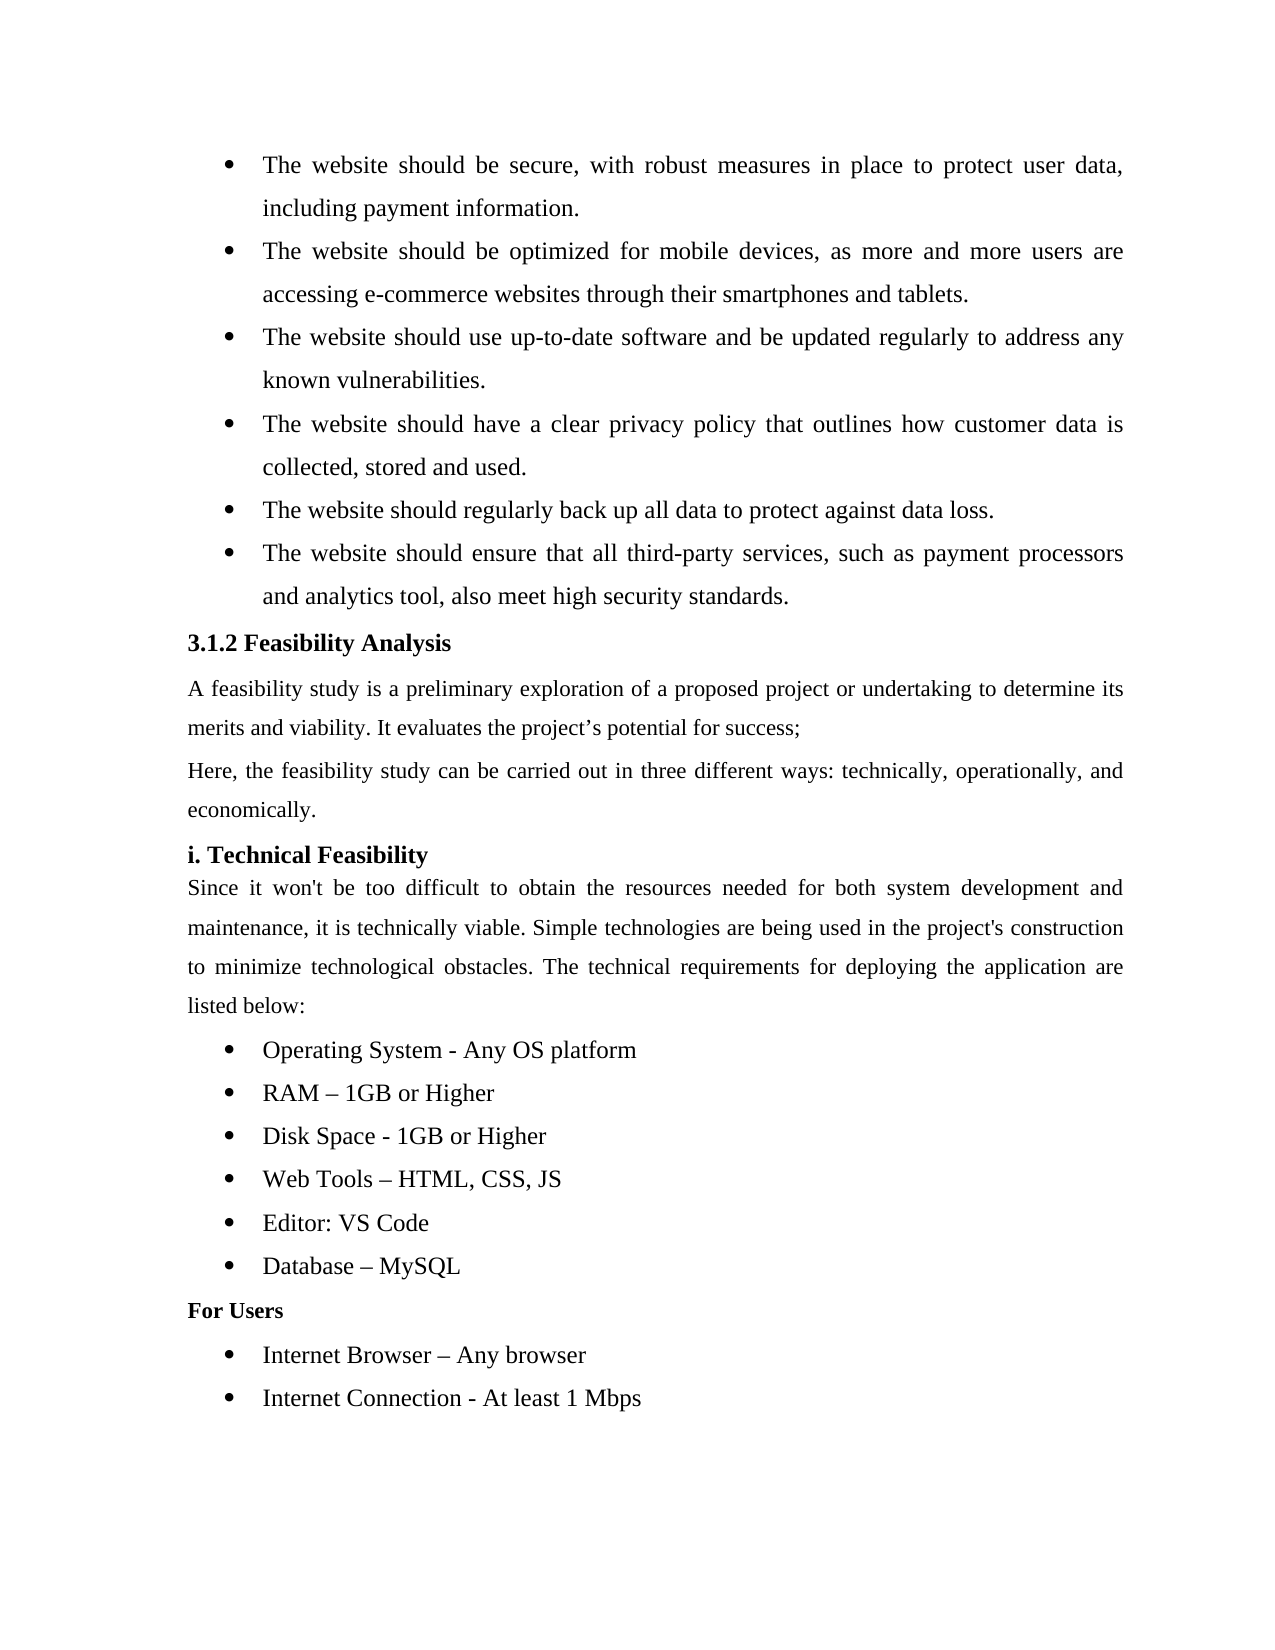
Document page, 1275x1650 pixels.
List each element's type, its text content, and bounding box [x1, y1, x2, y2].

list Operating System - Any OS platform [225, 1035, 1125, 1064]
text A feasibility study is a preliminary exploration of a proposed project or undertaking to determine its merits and viability. It evaluates the project’s potential for success; [187, 696, 1125, 741]
text For Users [187, 1297, 1125, 1323]
text Here, the feasibility study can be carried out in three different ways: technically, operationally, and economically. [187, 757, 1125, 823]
list The website should ensure that all third-party services, such as payment processors and analytics tool, also meet high security standards. [225, 538, 1125, 610]
subtitle 3.1.2 Feasibility Analysis [187, 628, 1125, 657]
list The website should regularly back up all data to protect against data loss. [225, 495, 1125, 524]
list The website should be optimized for mobile devices, as more and more users are accessing e-commerce websites through their smartphones and tablets. [225, 236, 1125, 308]
list Internet Browser – Any browser [225, 1340, 1125, 1368]
list Internet Connection - At least 1 Mbps [225, 1383, 1125, 1412]
text Since it won't be too difficult to obtain the resources needed for both system development and maintenance, it is technically viable. Simple technologies are being used in the project's construction to minimize technological obstacles. The technical requirements for deploying the application are listed below: [187, 874, 1125, 1019]
list RAM – 1GB or Higher [225, 1078, 1125, 1107]
list Database – MySQL [225, 1251, 1125, 1279]
list The website should be secure, with robust measures in place to protect user data, including payment information. [225, 150, 1125, 222]
subtitle i. Technical Feasibility [187, 840, 1125, 869]
list Disk Space - 1GB or Higher [225, 1121, 1125, 1150]
list The website should use up-to-date software and be updated regularly to address any known vulnerabilities. [225, 322, 1125, 394]
list Editor: VS Code [225, 1208, 1125, 1236]
list The website should have a clear privacy policy that outlines how customer data is collected, stored and used. [225, 409, 1125, 481]
list Web Tools – HTML, CSS, JS [225, 1164, 1125, 1193]
